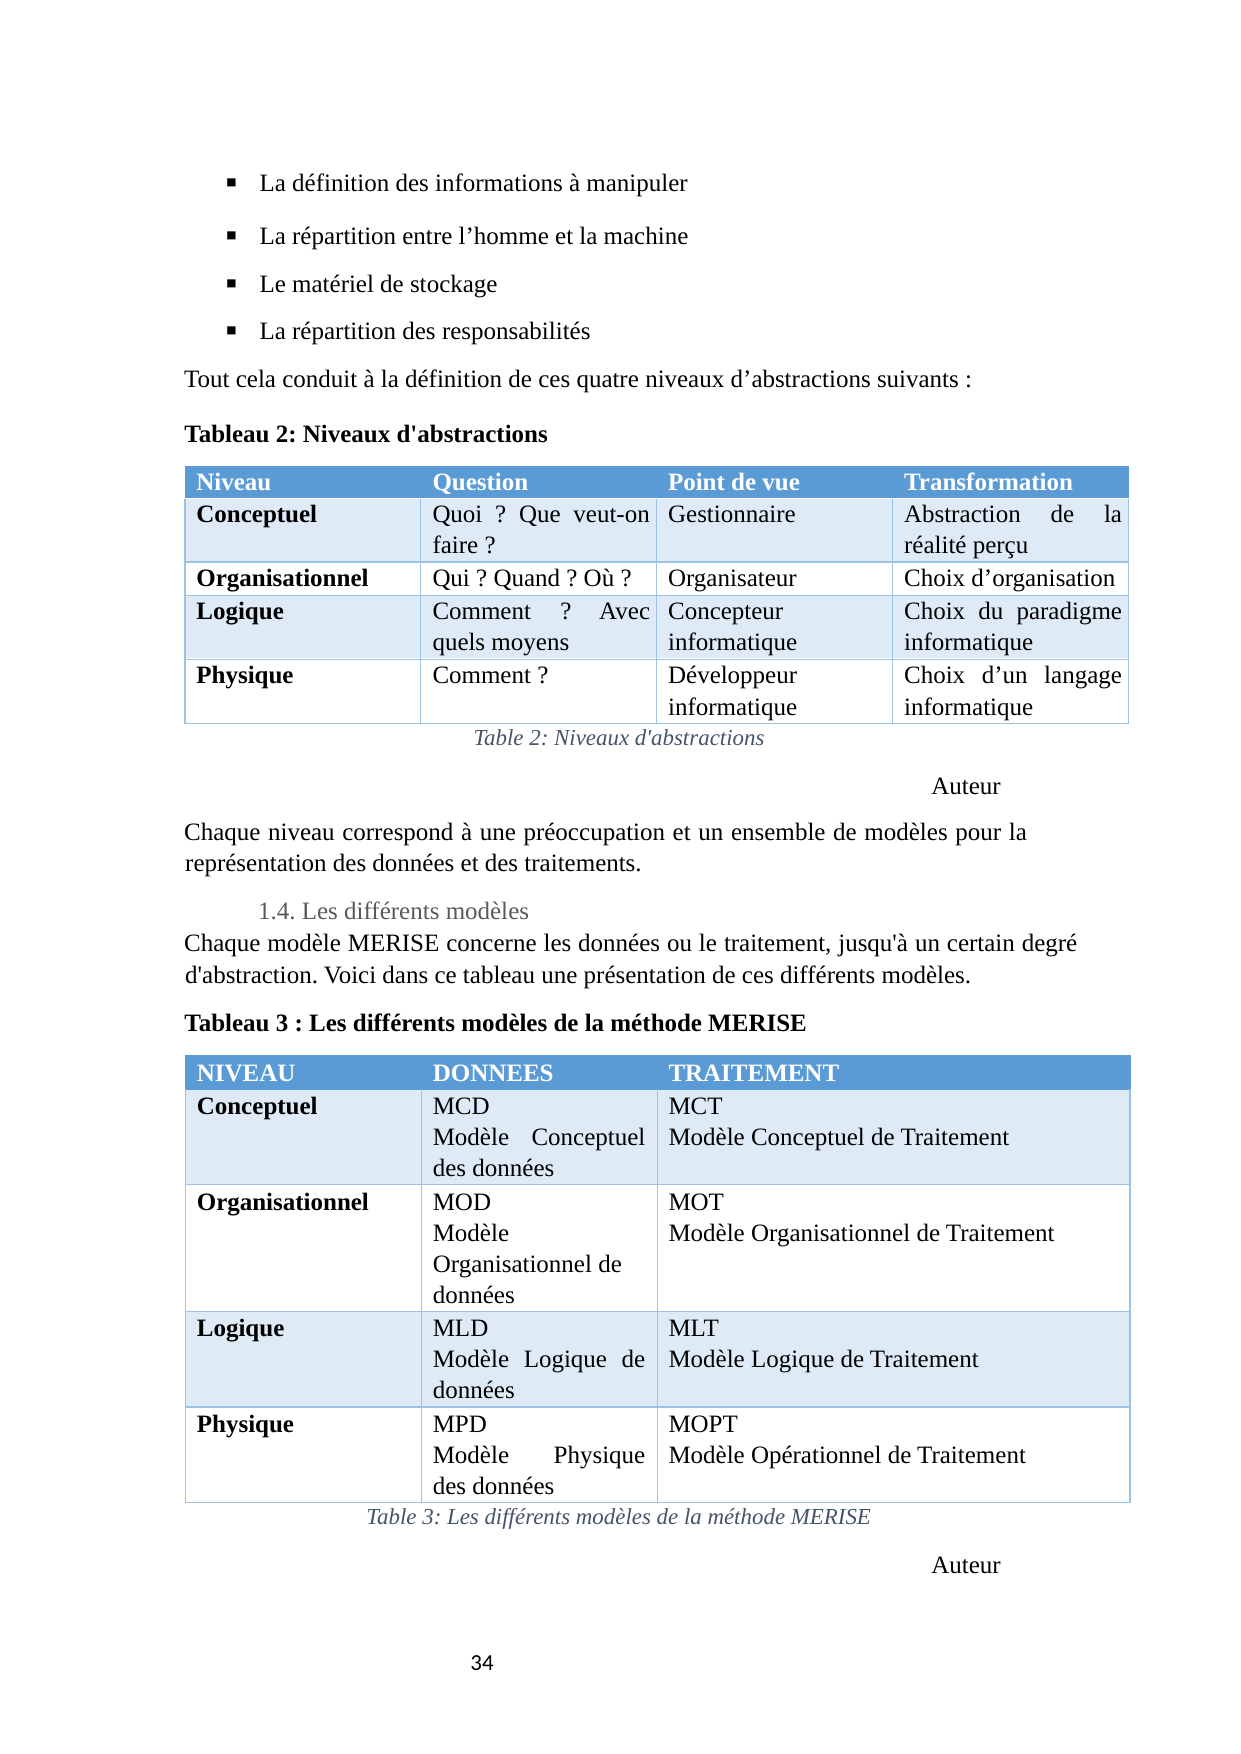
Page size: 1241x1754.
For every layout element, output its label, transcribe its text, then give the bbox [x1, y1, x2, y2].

table_cell Comment ? Avec quels moyens [421, 596, 656, 658]
table_cell Comment ? [421, 660, 656, 723]
table_cell Physique [186, 660, 420, 723]
table_cell Organisateur [657, 563, 892, 594]
list La répartition des responsabilités [222, 316, 1093, 345]
table_header Niveau [185, 466, 421, 498]
table_header NIVEAU [186, 1056, 421, 1089]
text Table 3: Les différents modèles de la méthode MERISE [147, 1503, 1093, 1529]
table_cell MPD Modèle Physique des données [422, 1408, 657, 1502]
table_cell Choix du paradigme informatique [893, 596, 1128, 658]
list La répartition entre l’homme et la machine [222, 221, 1093, 250]
text Table 2: Niveaux d'abstractions [147, 724, 1093, 750]
table_cell MOT Modèle Organisationnel de Traitement [658, 1185, 1129, 1311]
table_cell MCT Modèle Conceptuel de Traitement [658, 1090, 1129, 1184]
list La définition des informations à manipuler [222, 168, 1093, 197]
table_header Point de vue [657, 466, 893, 498]
table_cell Choix d’un langage informatique [893, 660, 1128, 723]
table_cell MOD Modèle Organisationnel de données [422, 1185, 657, 1311]
text Chaque modèle MERISE concerne les données ou le traitement, jusqu'à un certain degré d'abstraction. Voici dans ce tableau une présentation de ces différents modèles. [184, 928, 1079, 989]
subtitle 1.4. Les différents modèles [258, 896, 1093, 925]
table_cell Concepteur informatique [657, 596, 892, 658]
table_cell Gestionnaire [657, 499, 892, 561]
text Auteur [220, 1550, 1001, 1579]
table_header DONNEES [421, 1056, 657, 1089]
table_cell Organisationnel [186, 1185, 421, 1311]
table_header Transformation [893, 466, 1129, 498]
text Tout cela conduit à la définition de ces quatre niveaux d’abstractions suivants : [184, 364, 1093, 393]
text Chaque niveau correspond à une préoccupation et un ensemble de modèles pour la représentation des données et des traitements. [184, 817, 1027, 877]
table_header Question [421, 466, 657, 498]
table_cell Développeur informatique [657, 660, 892, 723]
table_cell Quoi ? Que veut-on faire ? [421, 499, 656, 561]
table_cell Conceptuel [186, 1090, 421, 1184]
table_cell MCD Modèle Conceptuel des données [422, 1090, 657, 1184]
text Auteur [220, 771, 1001, 799]
text Tableau 3 : Les différents modèles de la méthode MERISE [173, 1008, 1093, 1036]
table_cell MOPT Modèle Opérationnel de Traitement [658, 1408, 1129, 1502]
table_cell Conceptuel [186, 499, 420, 561]
table_cell MLT Modèle Logique de Traitement [658, 1312, 1129, 1406]
table_cell Logique [186, 1312, 421, 1406]
table_cell Choix d’organisation [893, 563, 1128, 594]
table_cell MLD Modèle Logique de données [422, 1312, 657, 1406]
list Le matériel de stockage [222, 269, 1093, 297]
table_header TRAITEMENT [657, 1056, 1129, 1089]
text Tableau 2: Niveaux d'abstractions [173, 419, 1093, 447]
table_cell Qui ? Quand ? Où ? [421, 563, 656, 594]
table_cell Organisationnel [186, 563, 420, 594]
table_cell Logique [186, 596, 420, 658]
table_cell Physique [186, 1408, 421, 1502]
table_cell Abstraction de la réalité perçu [893, 499, 1128, 561]
